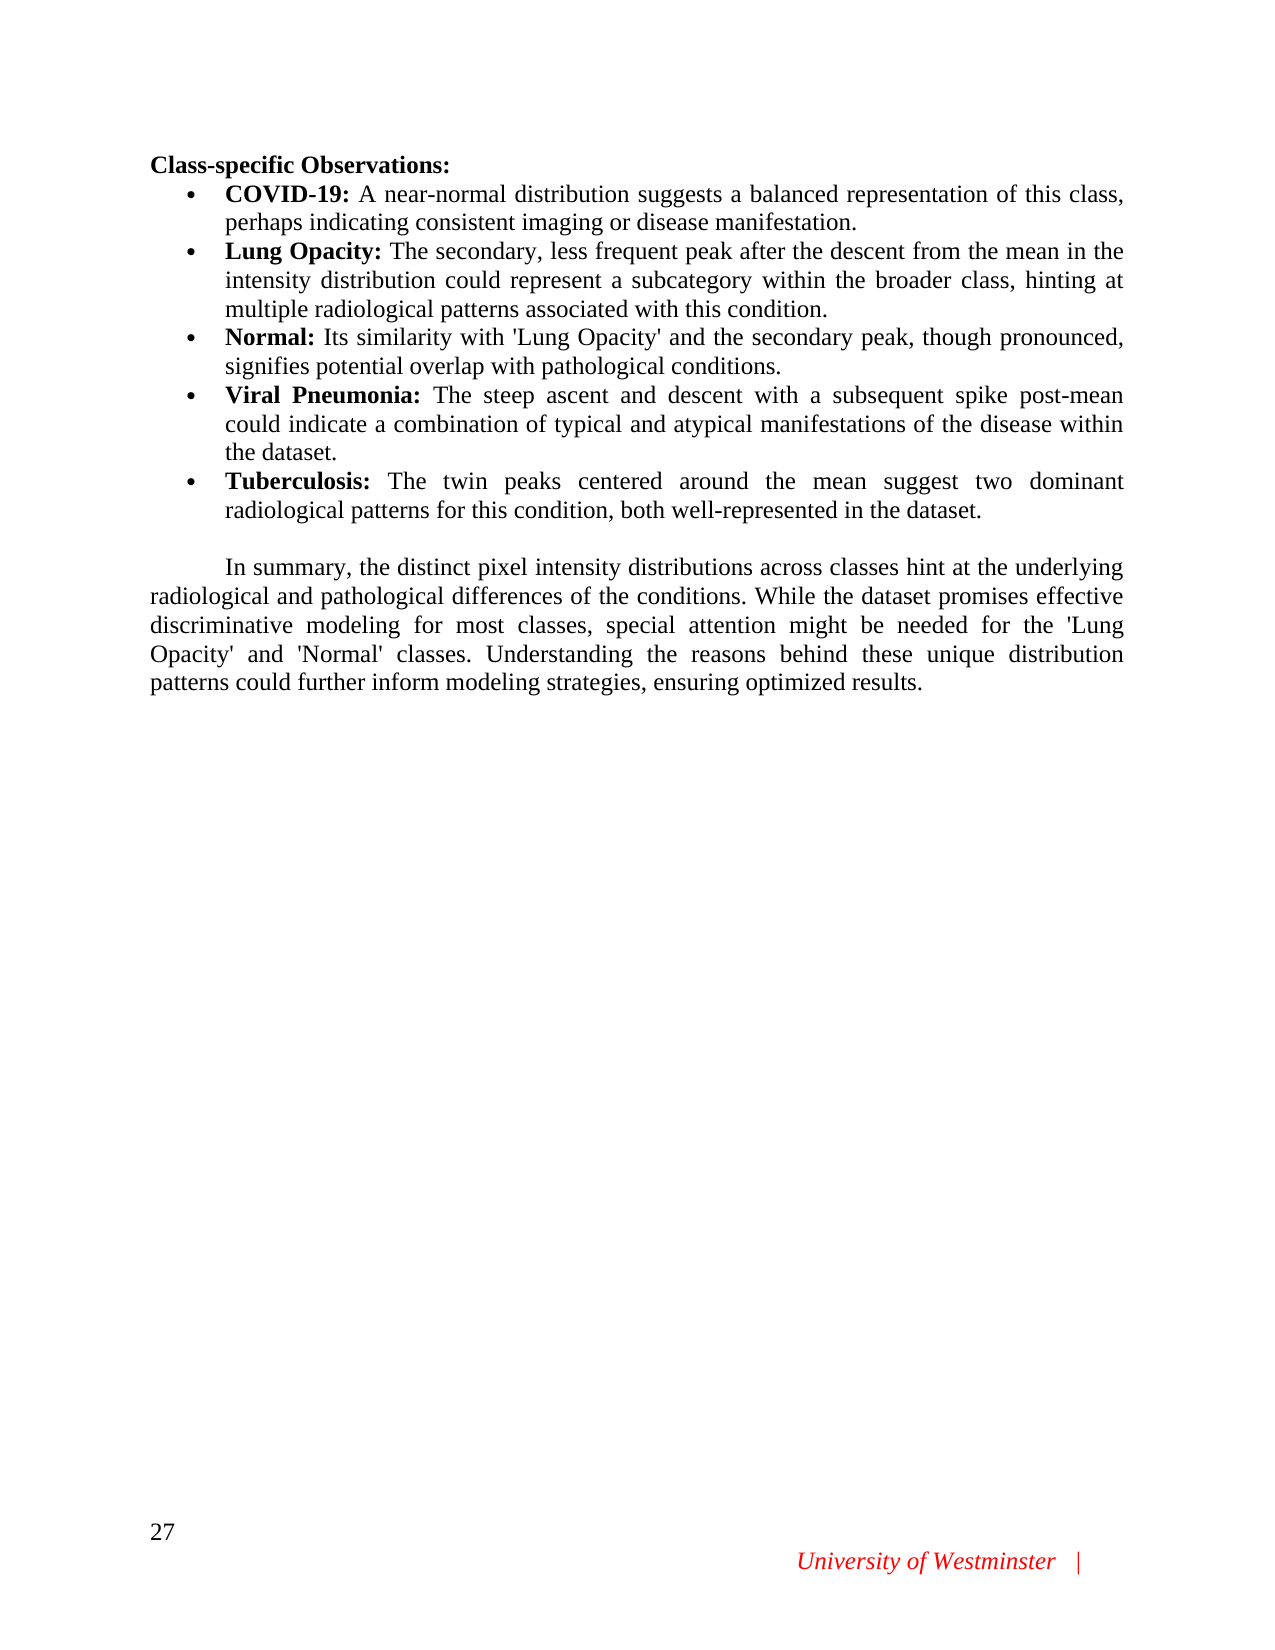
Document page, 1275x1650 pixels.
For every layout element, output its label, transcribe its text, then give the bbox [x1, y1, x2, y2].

list Lung Opacity: The secondary, less frequent peak after the descent from the mean in the intensity distribution could represent a subcategory within the broader class, hinting at multiple radiological patterns associated with this condition. [187, 236, 1125, 322]
text In summary, the distinct pixel intensity distributions across classes hint at the underlying radiological and pathological differences of the conditions. While the dataset promises effective discriminative modeling for most classes, special attention might be needed for the 'Lung Opacity' and 'Normal' classes. Understanding the reasons behind these unique distribution patterns could further inform modeling strategies, ensuring optimized results. [150, 552, 1125, 696]
list Tuberculosis: The twin peaks centered around the mean suggest two dominant radiological patterns for this condition, both well-represented in the dataset. [187, 466, 1125, 524]
list Viral Pneumonia: The steep ascent and descent with a subsequent spike post-mean could indicate a combination of typical and atypical manifestations of the disease within the dataset. [187, 380, 1125, 466]
text Class-specific Observations: [150, 150, 1125, 179]
list COVID-19: A near-normal distribution suggests a balanced representation of this class, perhaps indicating consistent imaging or disease manifestation. [187, 179, 1125, 236]
list Normal: Its similarity with 'Lung Opacity' and the secondary peak, though pronounced, signifies potential overlap with pathological conditions. [187, 322, 1125, 380]
